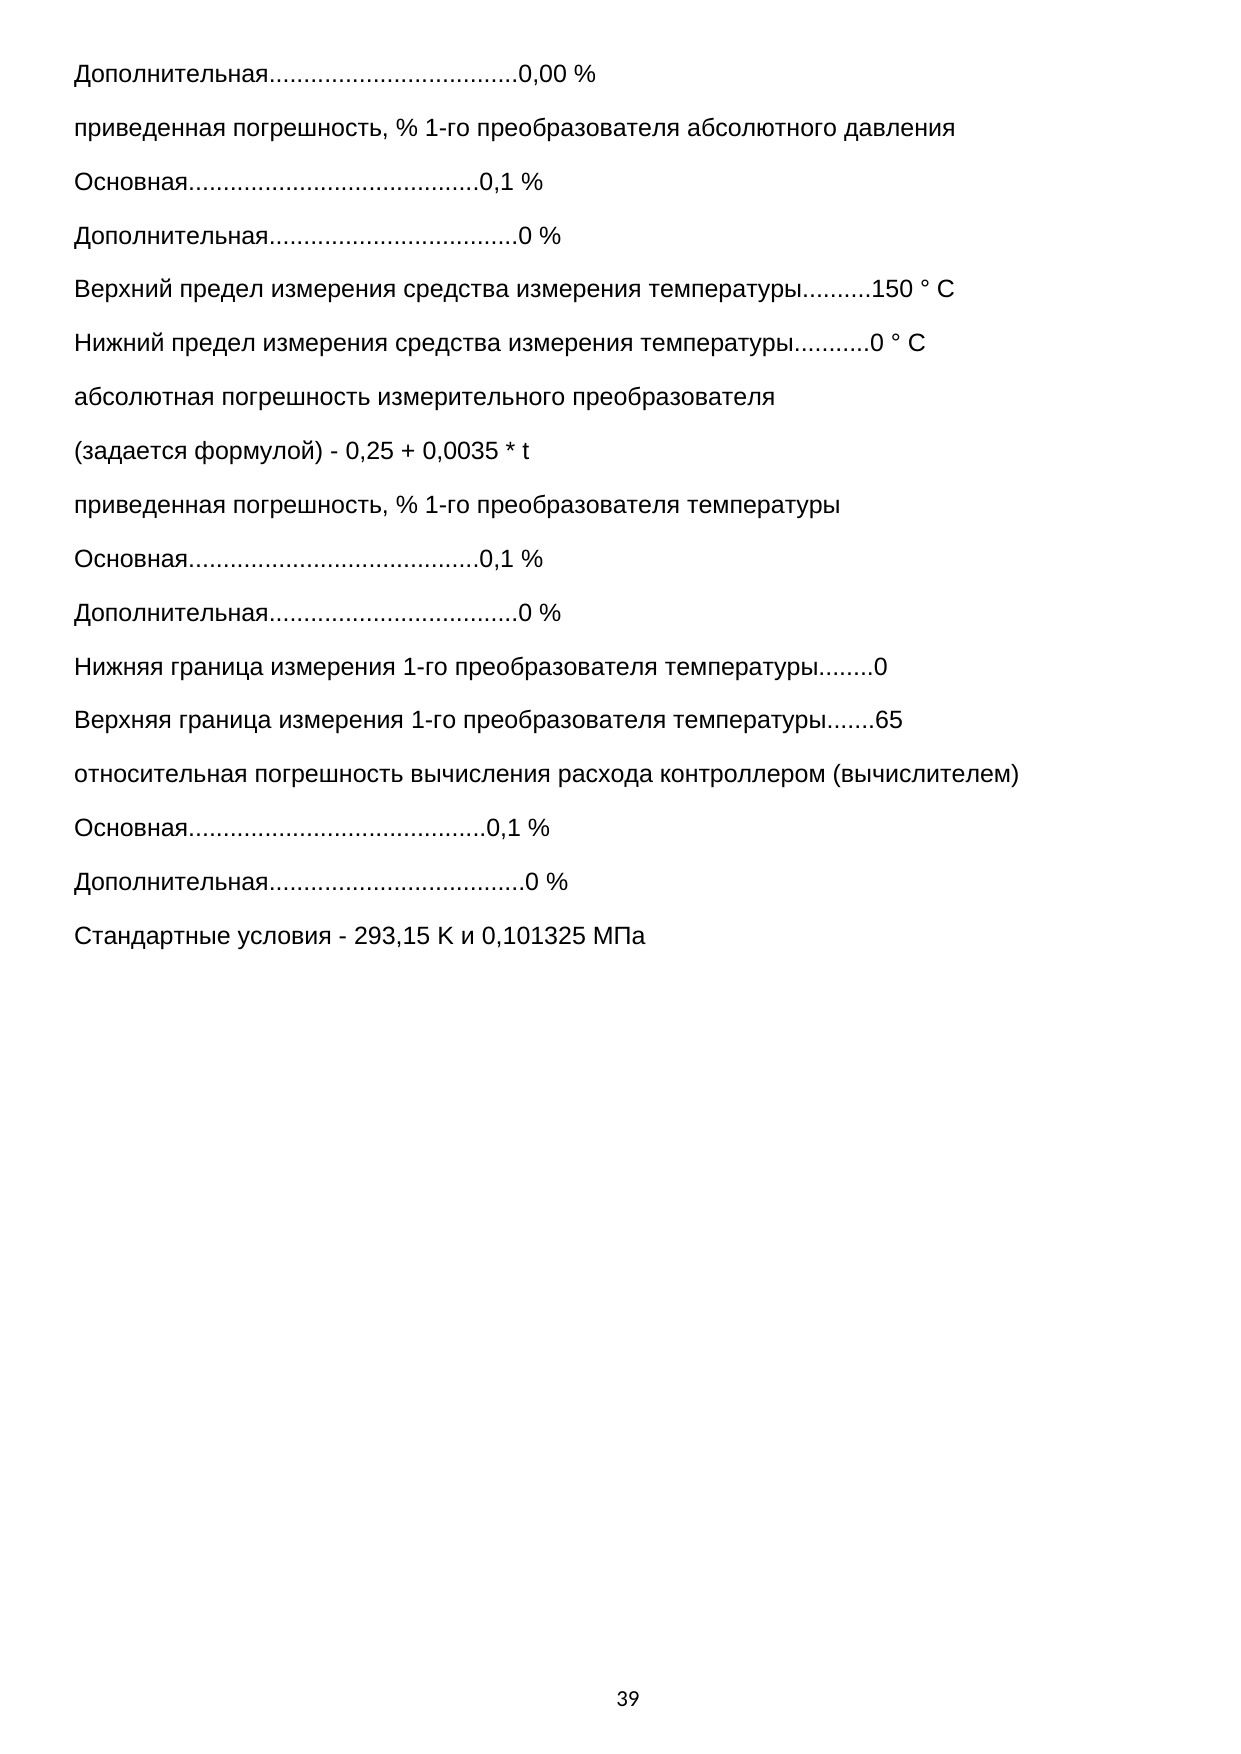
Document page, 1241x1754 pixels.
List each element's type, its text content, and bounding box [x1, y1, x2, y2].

text Стандартные условия - 293,15 K и 0,101325 МПа [74, 921, 1181, 949]
text Нижняя граница измерения 1-го преобразователя температуры........0 [74, 651, 1181, 680]
text Основная..........................................0,1 % [74, 167, 1181, 196]
text Верхняя граница измерения 1-го преобразователя температуры.......65 [74, 705, 1181, 734]
text (задается формулой) - 0,25 + 0,0035 * t [74, 436, 1181, 465]
text относительная погрешность вычисления расхода контроллером (вычислителем) [74, 759, 1181, 788]
text абсолютная погрешность измерительного преобразователя [74, 382, 1181, 411]
text Дополнительная....................................0,00 % [74, 59, 1181, 88]
text Основная..........................................0,1 % [74, 544, 1181, 572]
text Дополнительная.....................................0 % [74, 867, 1181, 896]
text Основная...........................................0,1 % [74, 813, 1181, 842]
text приведенная погрешность, % 1-го преобразователя температуры [74, 490, 1181, 519]
text Нижний предел измерения средства измерения температуры...........0 ° С [74, 328, 1181, 357]
text приведенная погрешность, % 1-го преобразователя абсолютного давления [74, 113, 1181, 142]
text Дополнительная....................................0 % [74, 598, 1181, 626]
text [74, 221, 1181, 249]
text Верхний предел измерения средства измерения температуры..........150 ° С [74, 274, 1181, 303]
